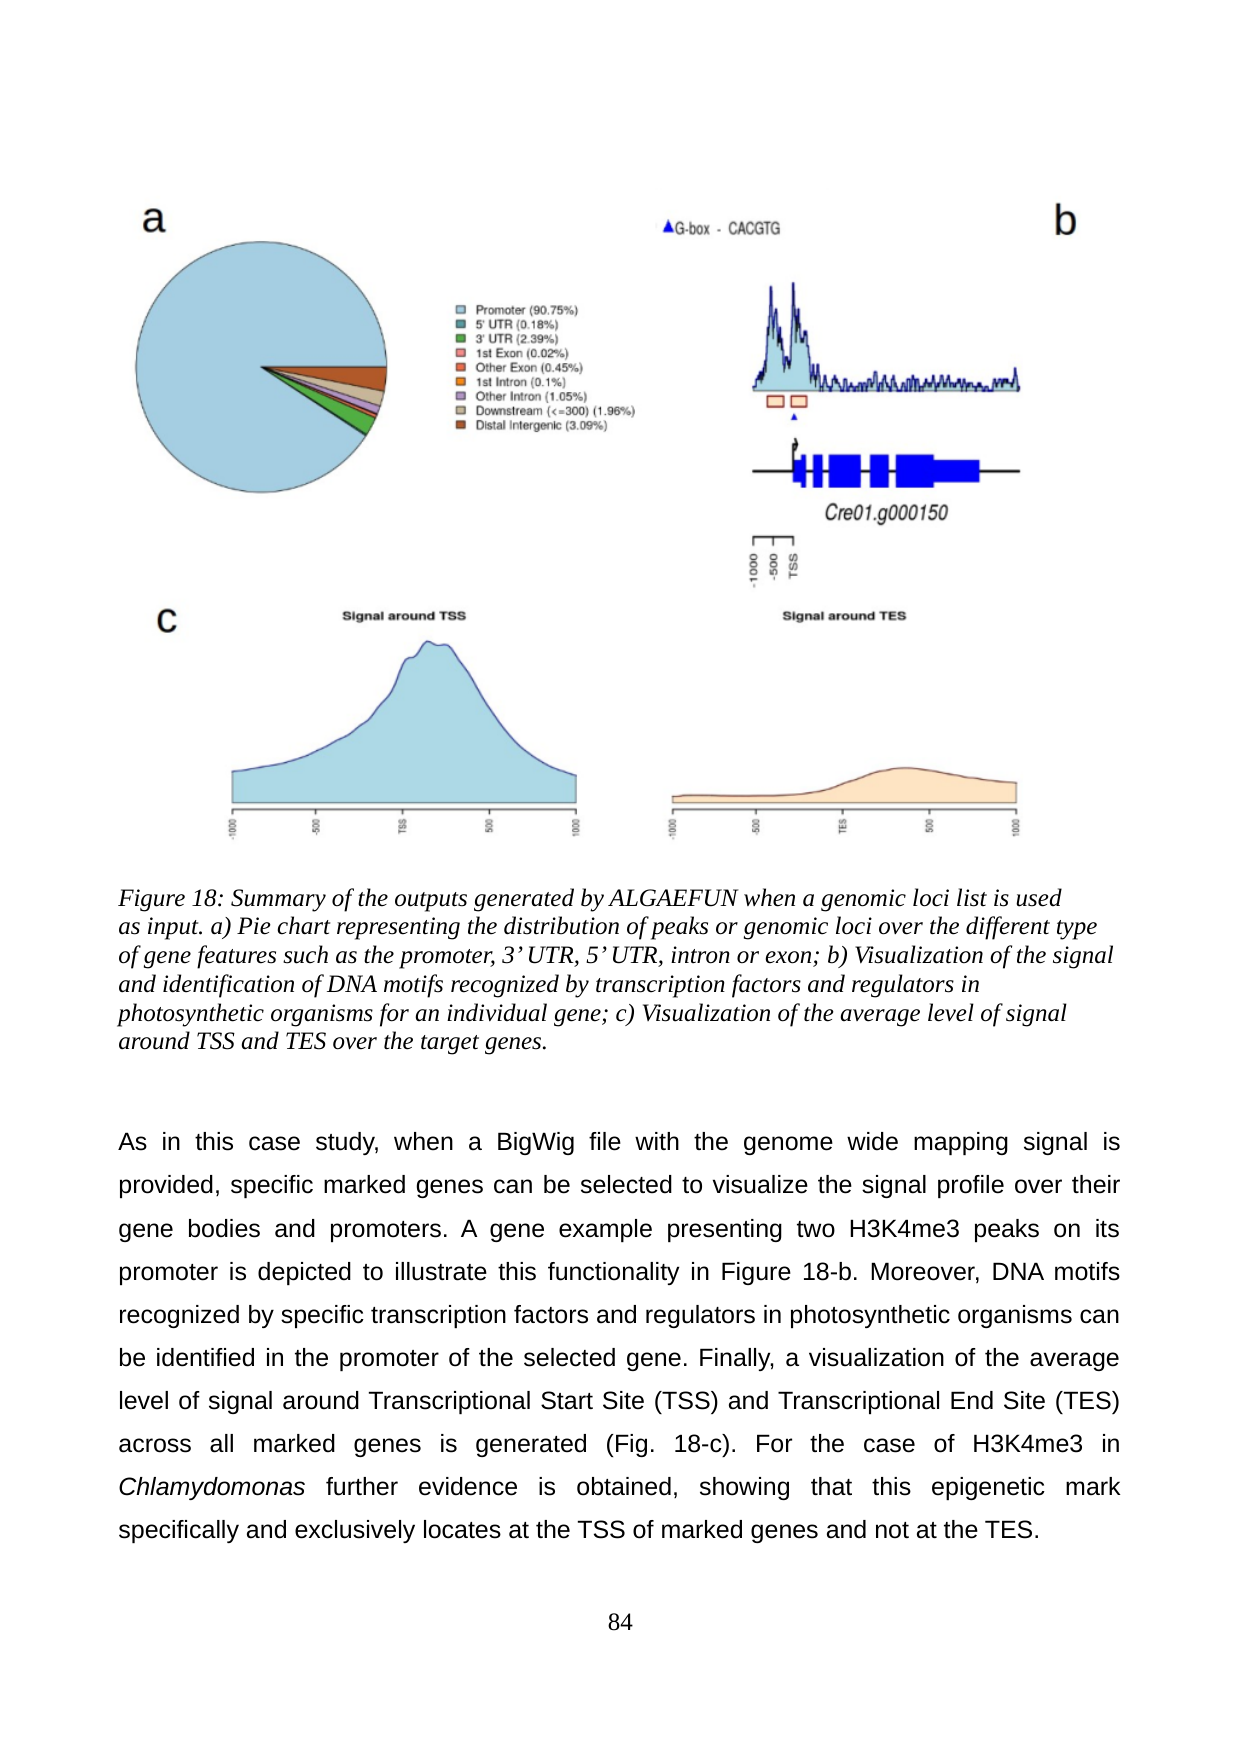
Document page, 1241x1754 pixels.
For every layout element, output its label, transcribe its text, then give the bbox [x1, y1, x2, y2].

text As in this case study, when a BigWig file with the genome wide mapping signal is provided, specific marked genes can be selected to visualize the signal profile over their gene bodies and promoters. A gene example presenting two H3K4me3 peaks on its promoter is depicted to illustrate this functionality in Figure 18-b. Moreover, DNA motifs recognized by specific transcription factors and regulators in photosynthetic organisms can be identified in the promoter of the selected gene. Finally, a visualization of the average level of signal around Transcriptional Start Site (TSS) and Transcriptional End Site (TES) across all marked genes is generated (Fig. 18-c). For the case of H3K4me3 in Chlamydomonas further evidence is obtained, showing that this epigenetic mark specifically and exclusively locates at the TSS of marked genes and not at the TES. [118, 1127, 1122, 1544]
picture [118, 188, 1123, 883]
